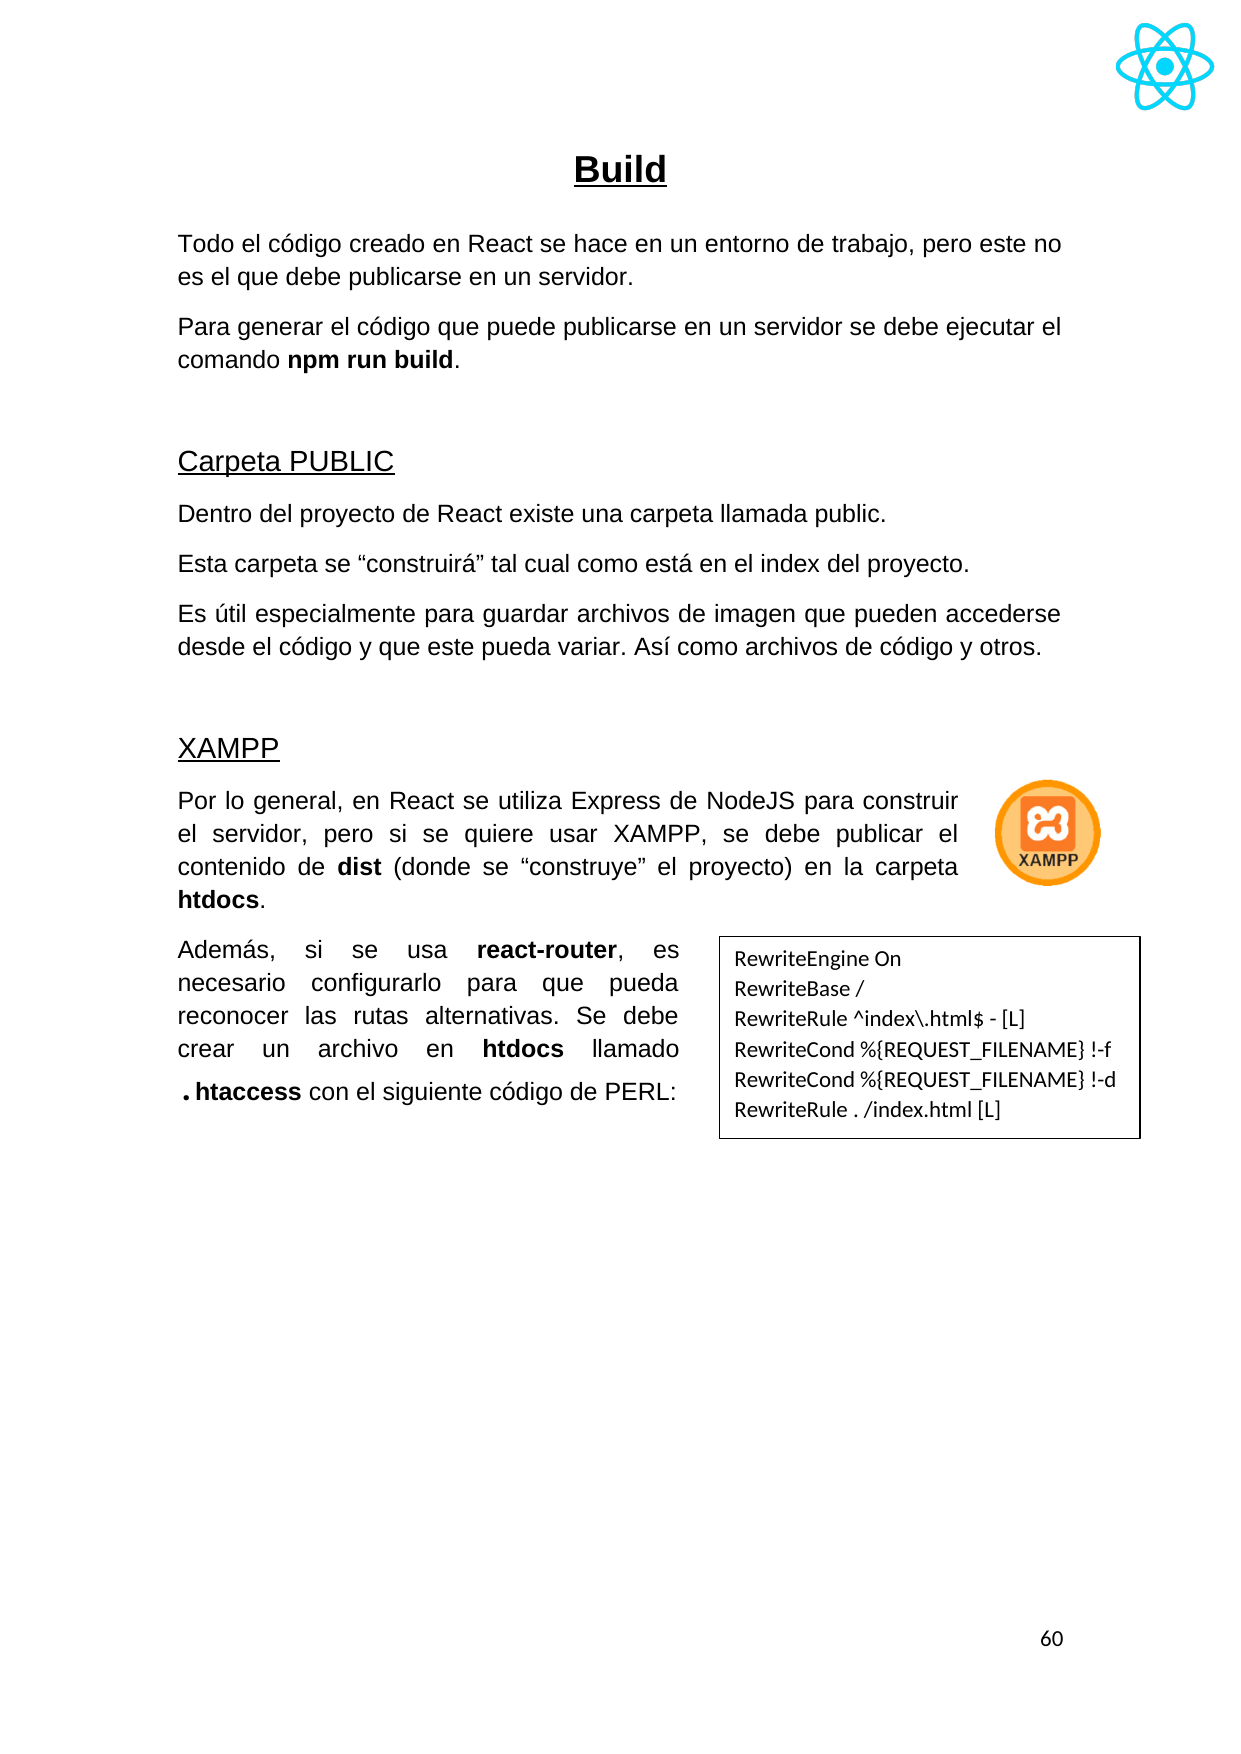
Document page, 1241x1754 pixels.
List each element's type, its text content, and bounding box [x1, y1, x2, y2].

text Dentro del proyecto de React existe una carpeta llamada public. [177, 499, 1063, 528]
text Build [177, 148, 1063, 191]
text XAMPP [177, 731, 1063, 764]
text Además, si se usa react-router, es necesario configurarlo para que pueda reconocer las rutas alternativas. Se debe crear un archivo en htdocs llamado .htaccess con el siguiente código de PERL: [177, 935, 679, 1108]
picture [1115, 22, 1215, 111]
text Carpeta PUBLIC [177, 444, 1063, 478]
text Todo el código creado en React se hace en un entorno de trabajo, pero este no es el que debe publicarse en un servidor. [177, 229, 1063, 291]
text Para generar el código que puede publicarse en un servidor se debe ejecutar el comando npm run build. [177, 312, 1063, 373]
text Esta carpeta se “construirá” tal cual como está en el index del proyecto. [177, 549, 1063, 578]
text Es útil especialmente para guardar archivos de imagen que pueden accederse desde el código y que este pueda variar. Así como archivos de código y otros. [177, 599, 1063, 660]
text Por lo general, en React se utiliza Express de NodeJS para construir el servidor, pero si se quiere usar XAMPP, se debe publicar el contenido de dist (donde se “construye” el proyecto) en la carpeta htdocs. [177, 786, 960, 914]
picture [987, 772, 1110, 893]
